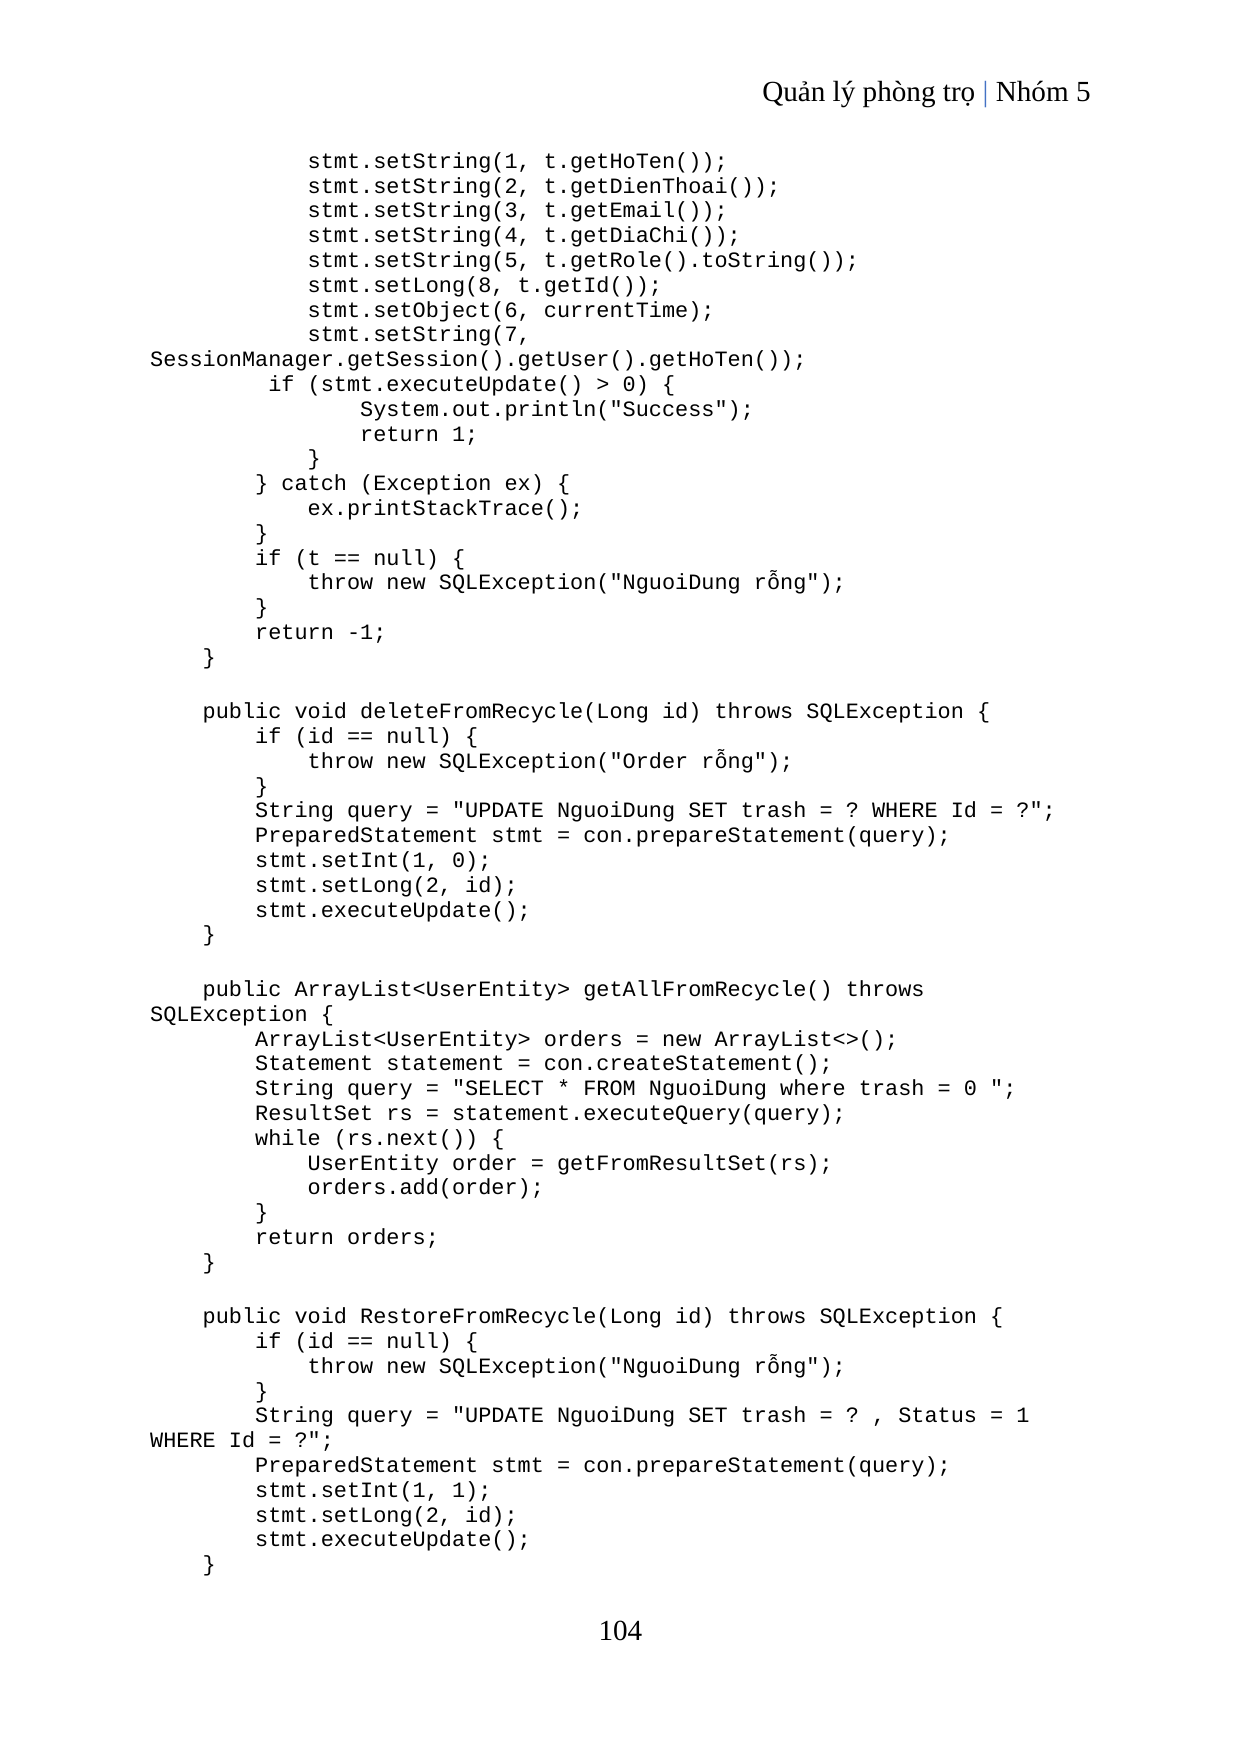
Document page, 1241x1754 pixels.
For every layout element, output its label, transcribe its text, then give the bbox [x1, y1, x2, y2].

text String query = "SELECT * FROM NguoiDung where trash = 0 "; [150, 1077, 1090, 1102]
text stmt.executeUpdate(); [150, 899, 1090, 923]
text } [150, 1553, 1090, 1578]
text stmt.setString(3, t.getEmail()); [150, 199, 1090, 224]
text ArrayList<UserEntity> orders = new ArrayList<>(); [150, 1028, 1090, 1052]
text stmt.setString(7, SessionManager.getSession().getUser().getHoTen()); [150, 323, 1090, 373]
text } [150, 1201, 1090, 1226]
text stmt.setString(4, t.getDiaChi()); [150, 224, 1090, 249]
text stmt.setString(5, t.getRole().toString()); [150, 249, 1090, 274]
text throw new SQLException("Order rỗng"); [150, 750, 1090, 775]
text orders.add(order); [150, 1176, 1090, 1201]
text while (rs.next()) { [150, 1127, 1090, 1152]
text return orders; [150, 1226, 1090, 1251]
text stmt.setLong(2, id); [150, 1504, 1090, 1528]
text public void deleteFromRecycle(Long id) throws SQLException { [150, 700, 1090, 725]
text } [150, 646, 1090, 671]
text } [150, 522, 1090, 547]
text throw new SQLException("NguoiDung rỗng"); [150, 571, 1090, 596]
text ex.printStackTrace(); [150, 497, 1090, 522]
text } catch (Exception ex) { [150, 472, 1090, 497]
text stmt.executeUpdate(); [150, 1528, 1090, 1553]
text if (id == null) { [150, 1330, 1090, 1355]
text stmt.setInt(1, 0); [150, 849, 1090, 874]
text return 1; [150, 423, 1090, 447]
text stmt.setLong(2, id); [150, 874, 1090, 899]
text } [150, 923, 1090, 948]
text } [150, 596, 1090, 621]
text PreparedStatement stmt = con.prepareStatement(query); [150, 824, 1090, 849]
text String query = "UPDATE NguoiDung SET trash = ? , Status = 1 WHERE Id = ?"; [150, 1404, 1090, 1454]
text stmt.setString(1, t.getHoTen()); [150, 150, 1090, 175]
text if (t == null) { [150, 547, 1090, 571]
text public ArrayList<UserEntity> getAllFromRecycle() throws SQLException { [150, 978, 1090, 1028]
text stmt.setInt(1, 1); [150, 1479, 1090, 1504]
text PreparedStatement stmt = con.prepareStatement(query); [150, 1454, 1090, 1479]
text } [150, 1251, 1090, 1276]
text Statement statement = con.createStatement(); [150, 1052, 1090, 1077]
text } [150, 775, 1090, 799]
text throw new SQLException("NguoiDung rỗng"); [150, 1355, 1090, 1380]
text stmt.setObject(6, currentTime); [150, 299, 1090, 323]
text } [150, 447, 1090, 472]
text stmt.setLong(8, t.getId()); [150, 274, 1090, 299]
text public void RestoreFromRecycle(Long id) throws SQLException { [150, 1305, 1090, 1330]
text return -1; [150, 621, 1090, 646]
text System.out.println("Success"); [150, 398, 1090, 423]
text if (id == null) { [150, 725, 1090, 750]
text stmt.setString(2, t.getDienThoai()); [150, 175, 1090, 199]
text ResultSet rs = statement.executeQuery(query); [150, 1102, 1090, 1127]
text if (stmt.executeUpdate() > 0) { [150, 373, 1090, 398]
text } [150, 1380, 1090, 1404]
text UserEntity order = getFromResultSet(rs); [150, 1152, 1090, 1176]
text String query = "UPDATE NguoiDung SET trash = ? WHERE Id = ?"; [150, 799, 1090, 824]
